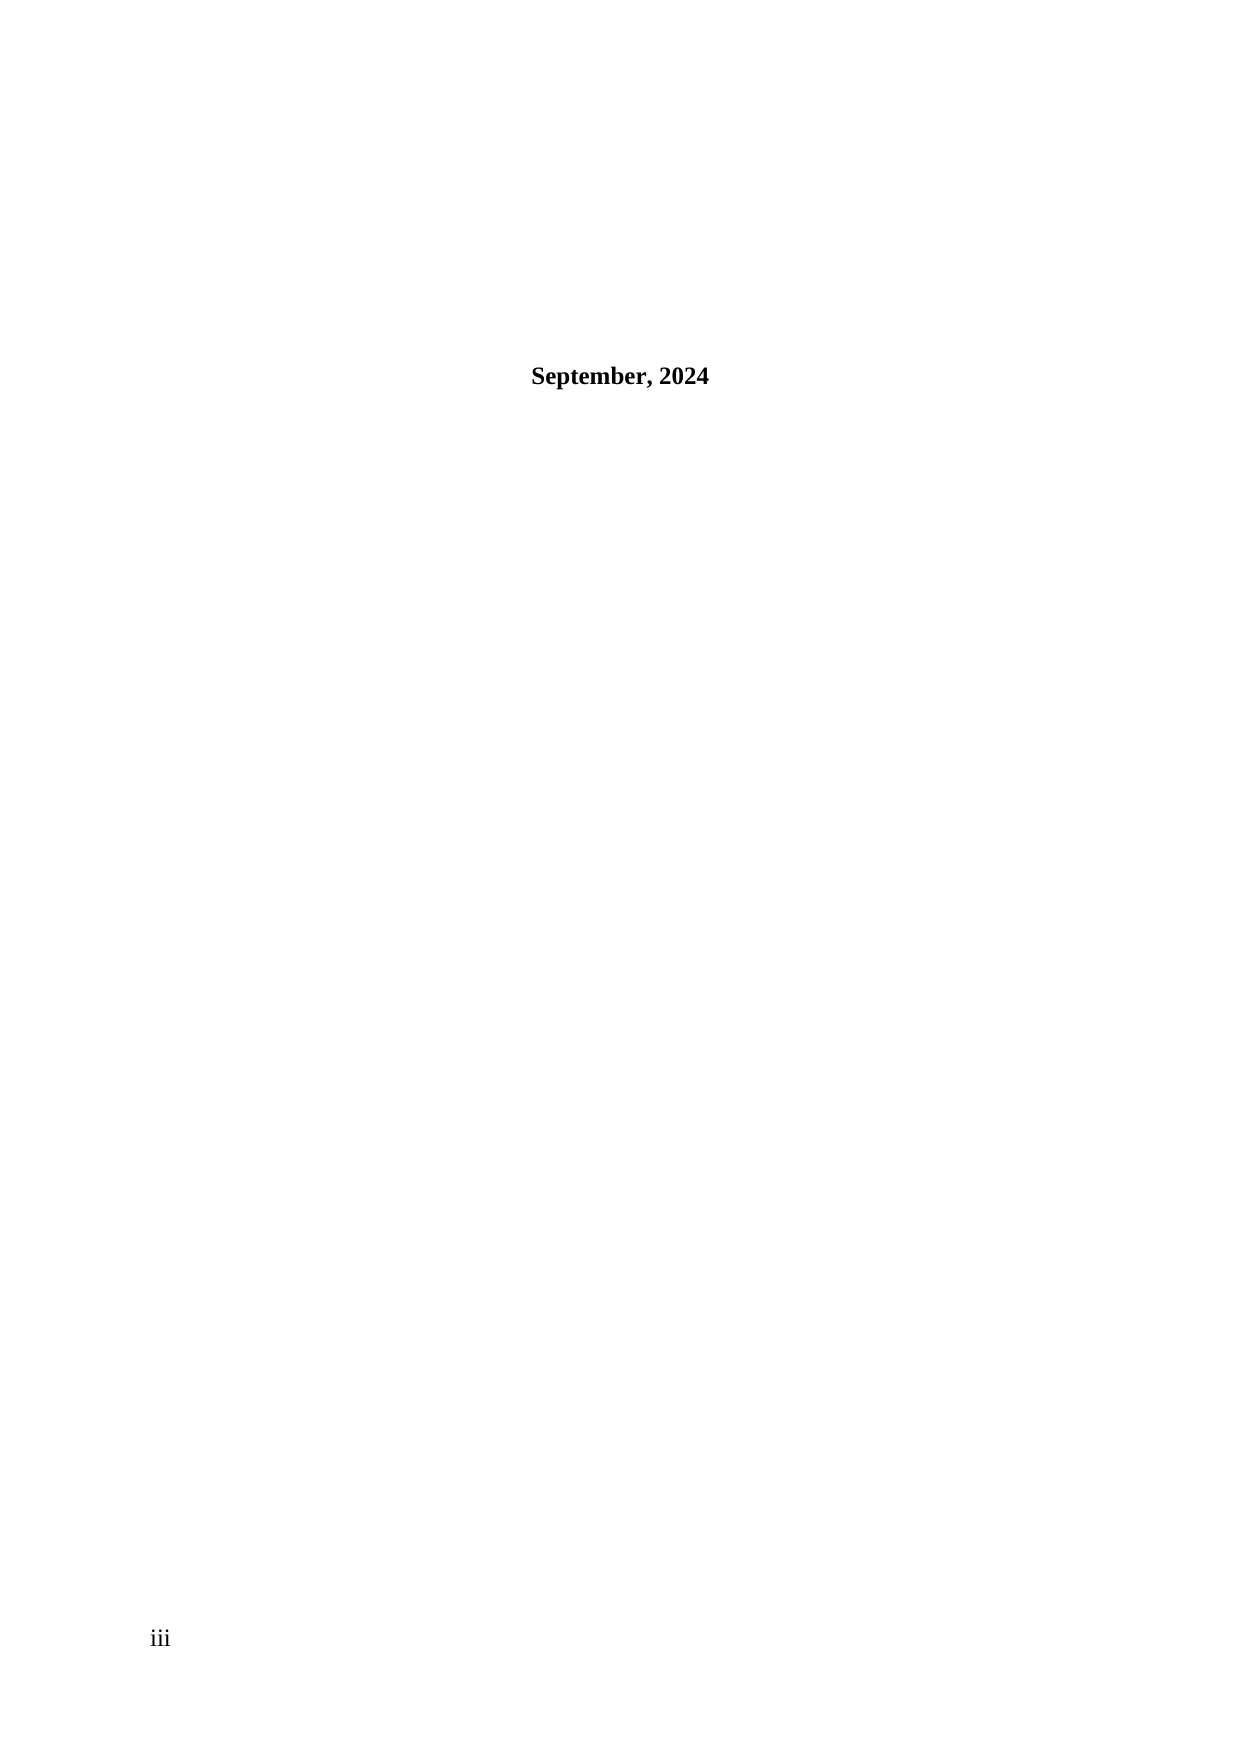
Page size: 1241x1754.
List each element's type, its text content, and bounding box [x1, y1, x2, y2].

text September, 2024 [150, 361, 1090, 389]
